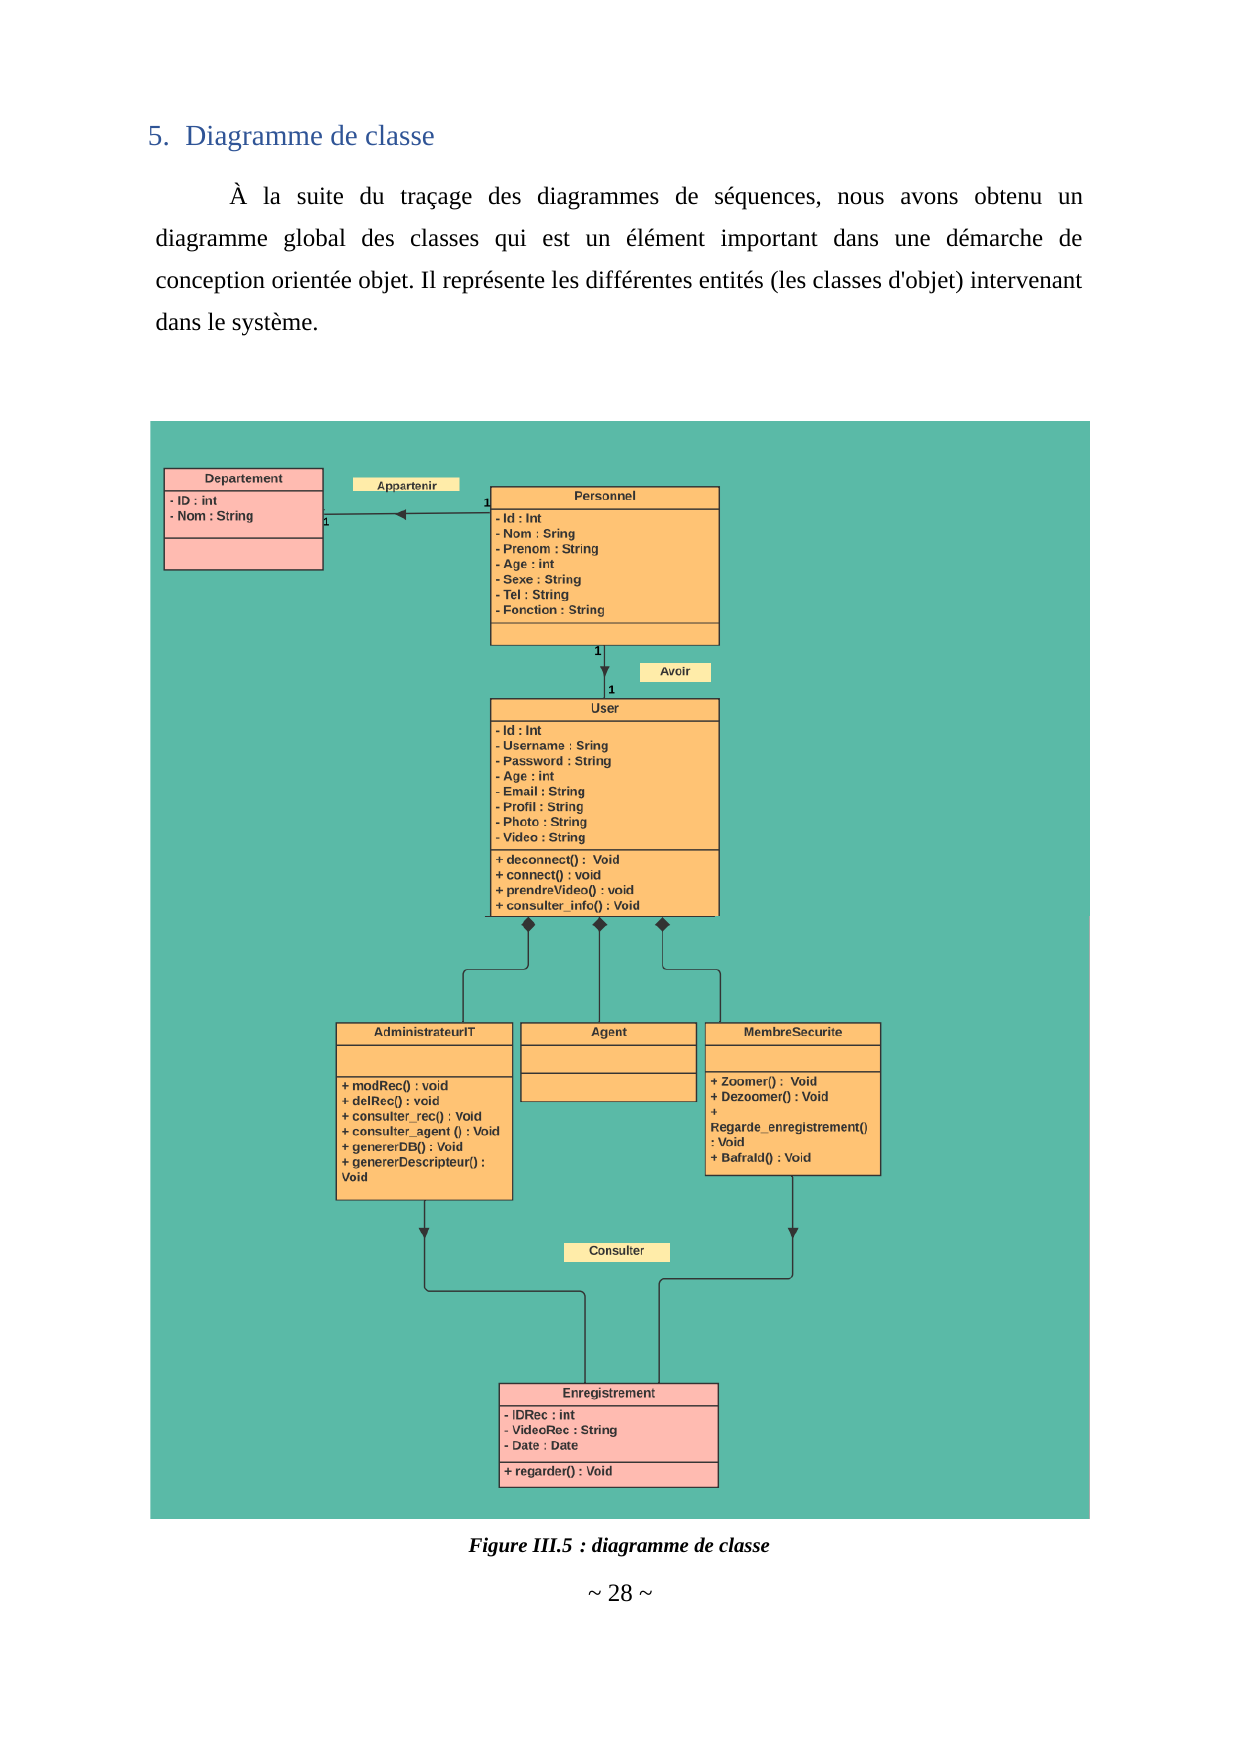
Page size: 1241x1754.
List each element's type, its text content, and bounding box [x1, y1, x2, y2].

picture [150, 421, 1090, 1519]
text À la suite du traçage des diagrammes de séquences, nous avons obtenu un diagramme global des classes qui est un élément important dans une démarche de conception orientée objet. Il représente les différentes entités (les classes d'objet) intervenant dans le système. [155, 181, 1084, 336]
subtitle Diagramme de classe [148, 118, 1122, 152]
text Figure III.5 : diagramme de classe [118, 1533, 1122, 1557]
